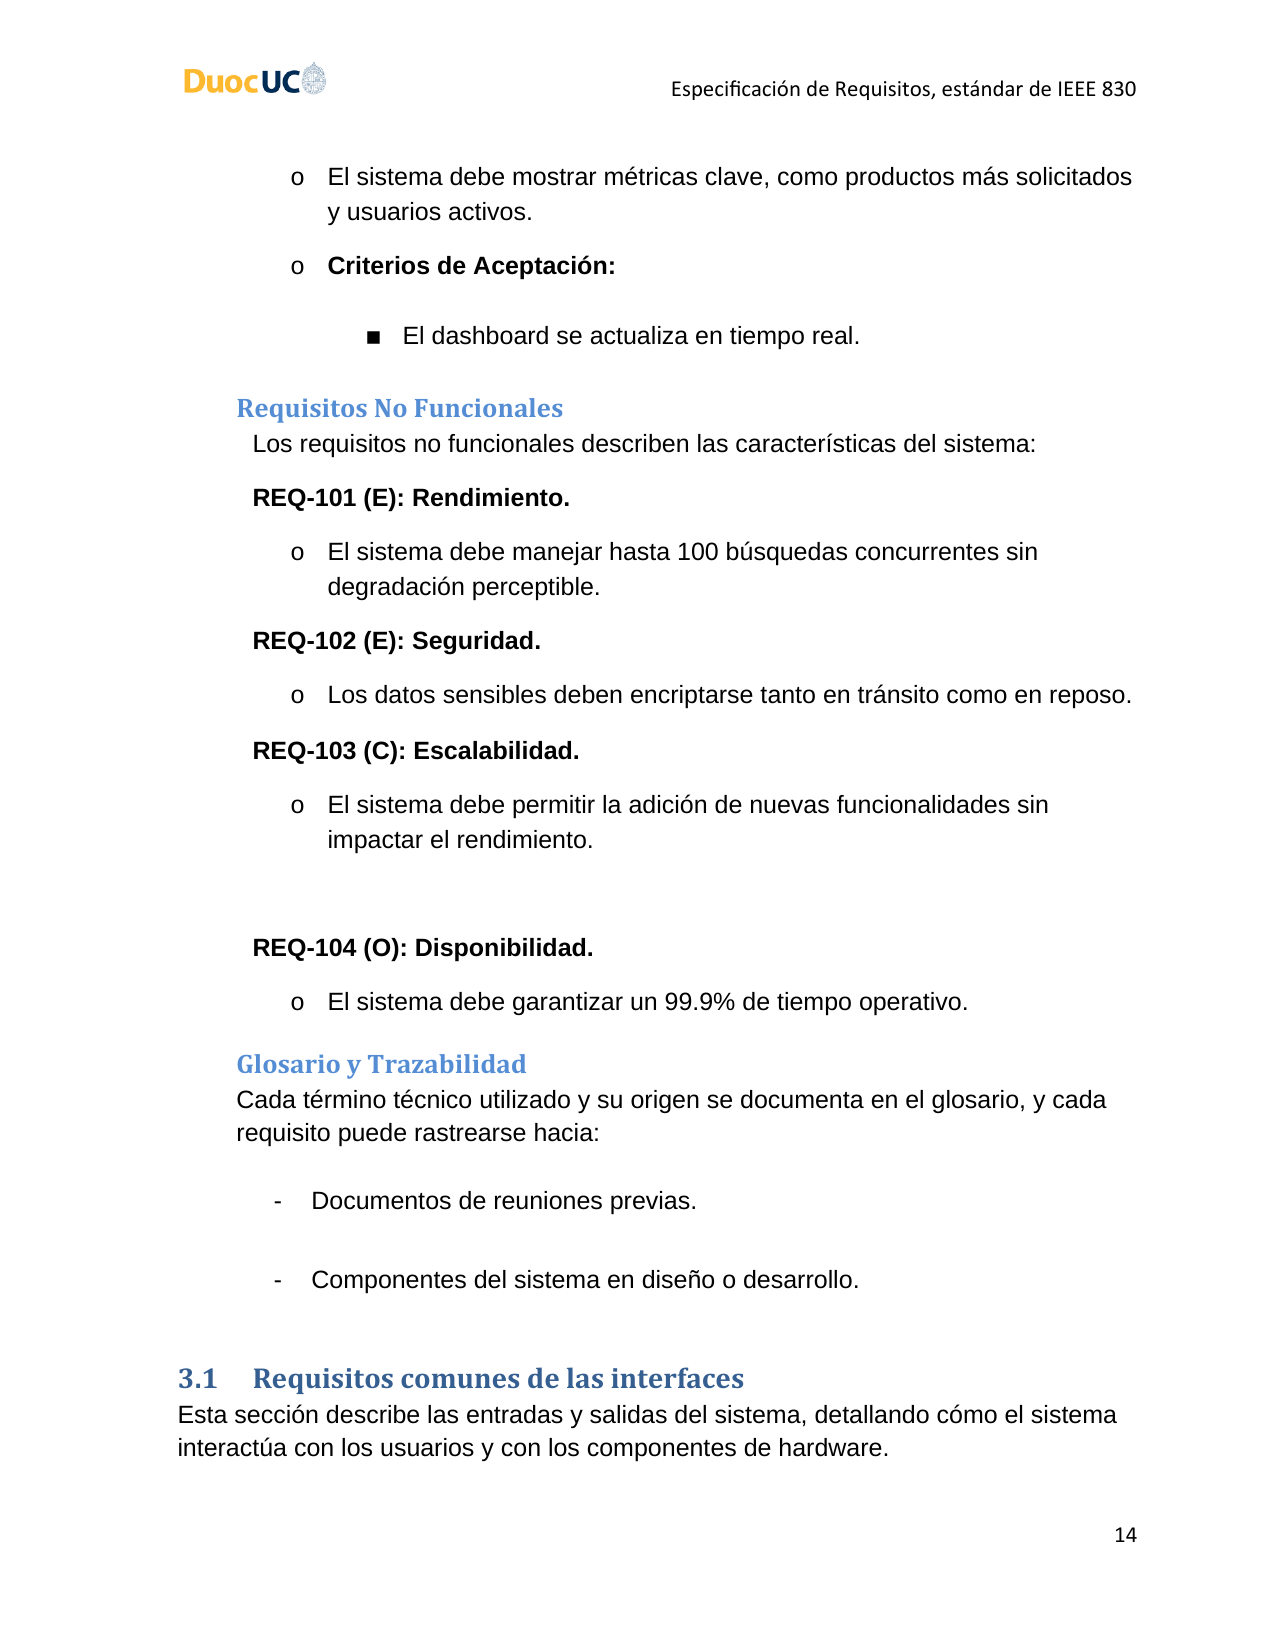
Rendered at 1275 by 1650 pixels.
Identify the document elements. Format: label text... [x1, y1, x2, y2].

text Cada término técnico utilizado y su origen se documenta en el glosario, y cada requisito puede rastrearse hacia: [236, 1085, 1137, 1147]
list El sistema debe mostrar métricas clave, como productos más solicitados y usuarios activos. [290, 162, 1137, 226]
list El sistema debe manejar hasta 100 búsquedas concurrentes sin degradación perceptible. [290, 537, 1137, 601]
text REQ-102 (E): Seguridad. [252, 626, 1137, 655]
text REQ-101 (E): Rendimiento. [252, 483, 1137, 512]
list El sistema debe permitir la adición de nuevas funcionalidades sin impactar el rendimiento. [290, 790, 1137, 854]
picture [177, 58, 331, 97]
list Componentes del sistema en diseño o desarrollo. [274, 1252, 1137, 1303]
text REQ-103 (C): Escalabilidad. [252, 736, 1137, 765]
list El sistema debe garantizar un 99.9% de tiempo operativo. [290, 987, 1137, 1018]
text REQ-104 (O): Disponibilidad. [252, 933, 1137, 962]
text Los requisitos no funcionales describen las características del sistema: [252, 429, 1137, 458]
list Documentos de reuniones previas. [274, 1172, 1137, 1223]
list Los datos sensibles deben encriptarse tanto en tránsito como en reposo. [290, 680, 1137, 711]
text Esta sección describe las entradas y salidas del sistema, detallando cómo el sistema interactúa con los usuarios y con los componentes de hardware. [177, 1400, 1137, 1462]
subtitle Requisitos No Funcionales [236, 391, 1137, 423]
list El dashboard se actualiza en tiempo real. [365, 307, 1137, 359]
subtitle 3.1 Requisitos comunes de las interfaces [177, 1361, 1137, 1395]
subtitle Glosario y Trazabilidad [236, 1047, 1137, 1079]
list Criterios de Aceptación: [290, 251, 1137, 282]
